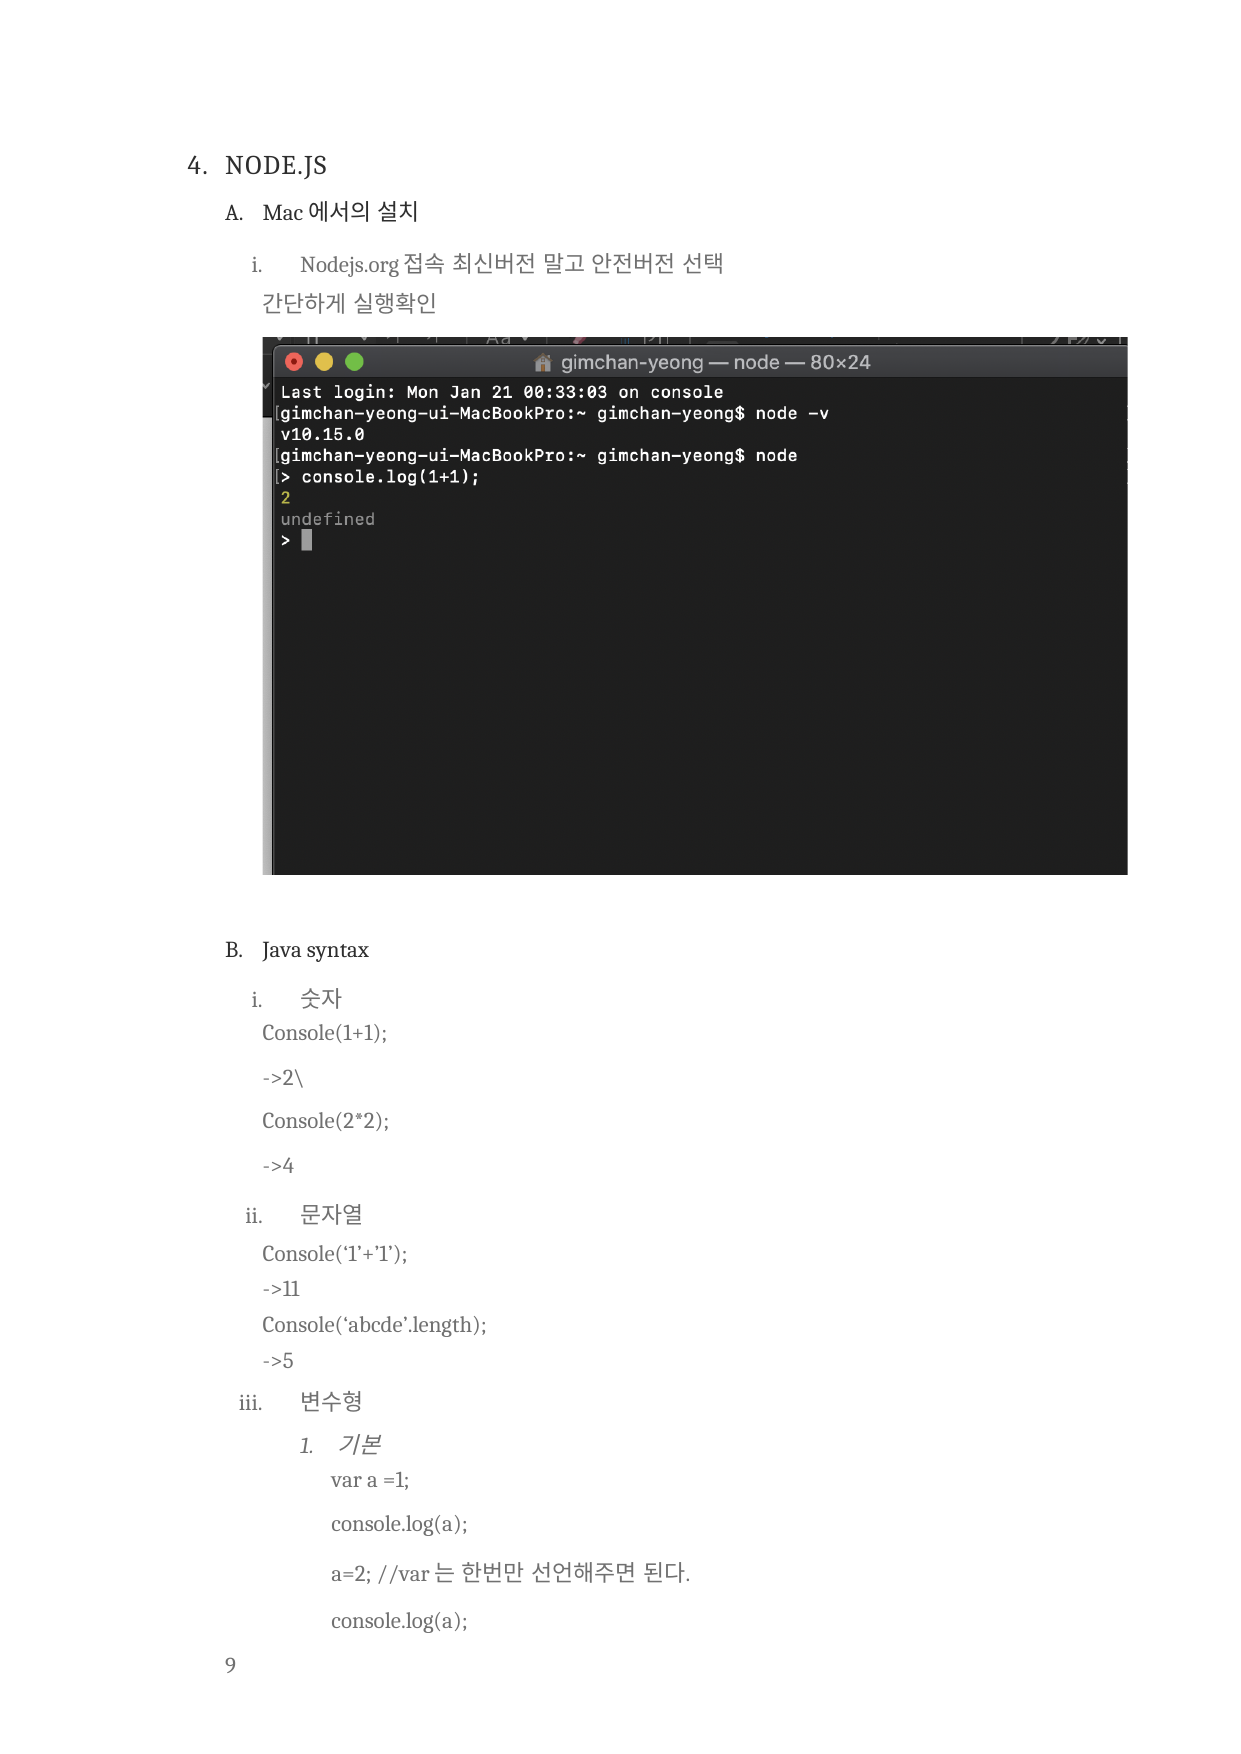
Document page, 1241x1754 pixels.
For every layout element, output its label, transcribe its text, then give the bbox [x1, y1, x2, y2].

text a=2; //var는 한번만 선언해주면 된다. [331, 1555, 1053, 1588]
text Console(1+1); [262, 1020, 1053, 1047]
subtitle 변수형 [262, 1383, 1053, 1417]
subtitle Java syntax [225, 936, 1053, 963]
text ->4 [262, 1152, 1053, 1179]
text var a =1; [331, 1467, 1053, 1493]
subtitle 문자열 [262, 1196, 1053, 1230]
text console.log(a); [331, 1511, 1053, 1537]
picture [262, 337, 1128, 875]
subtitle Nodejs.org접속 최신버전 말고 안전버전 선택 [262, 246, 1053, 279]
subtitle ->11 [262, 1276, 1053, 1302]
text ->2\ [262, 1064, 1053, 1091]
subtitle Console(‘1’+’1’); [262, 1240, 1053, 1267]
subtitle Console(‘abcde’.length); [262, 1312, 1053, 1338]
subtitle 기본 [300, 1427, 1053, 1461]
text 간단하게 실행확인 [262, 286, 1053, 319]
subtitle 숫자 [262, 980, 1053, 1014]
subtitle ->5 [262, 1348, 1053, 1374]
text Console(2*2); [262, 1108, 1053, 1135]
subtitle Mac에서의 설치 [225, 193, 1053, 227]
text console.log(a); [331, 1607, 1053, 1634]
subtitle NODE.js [187, 150, 1053, 181]
